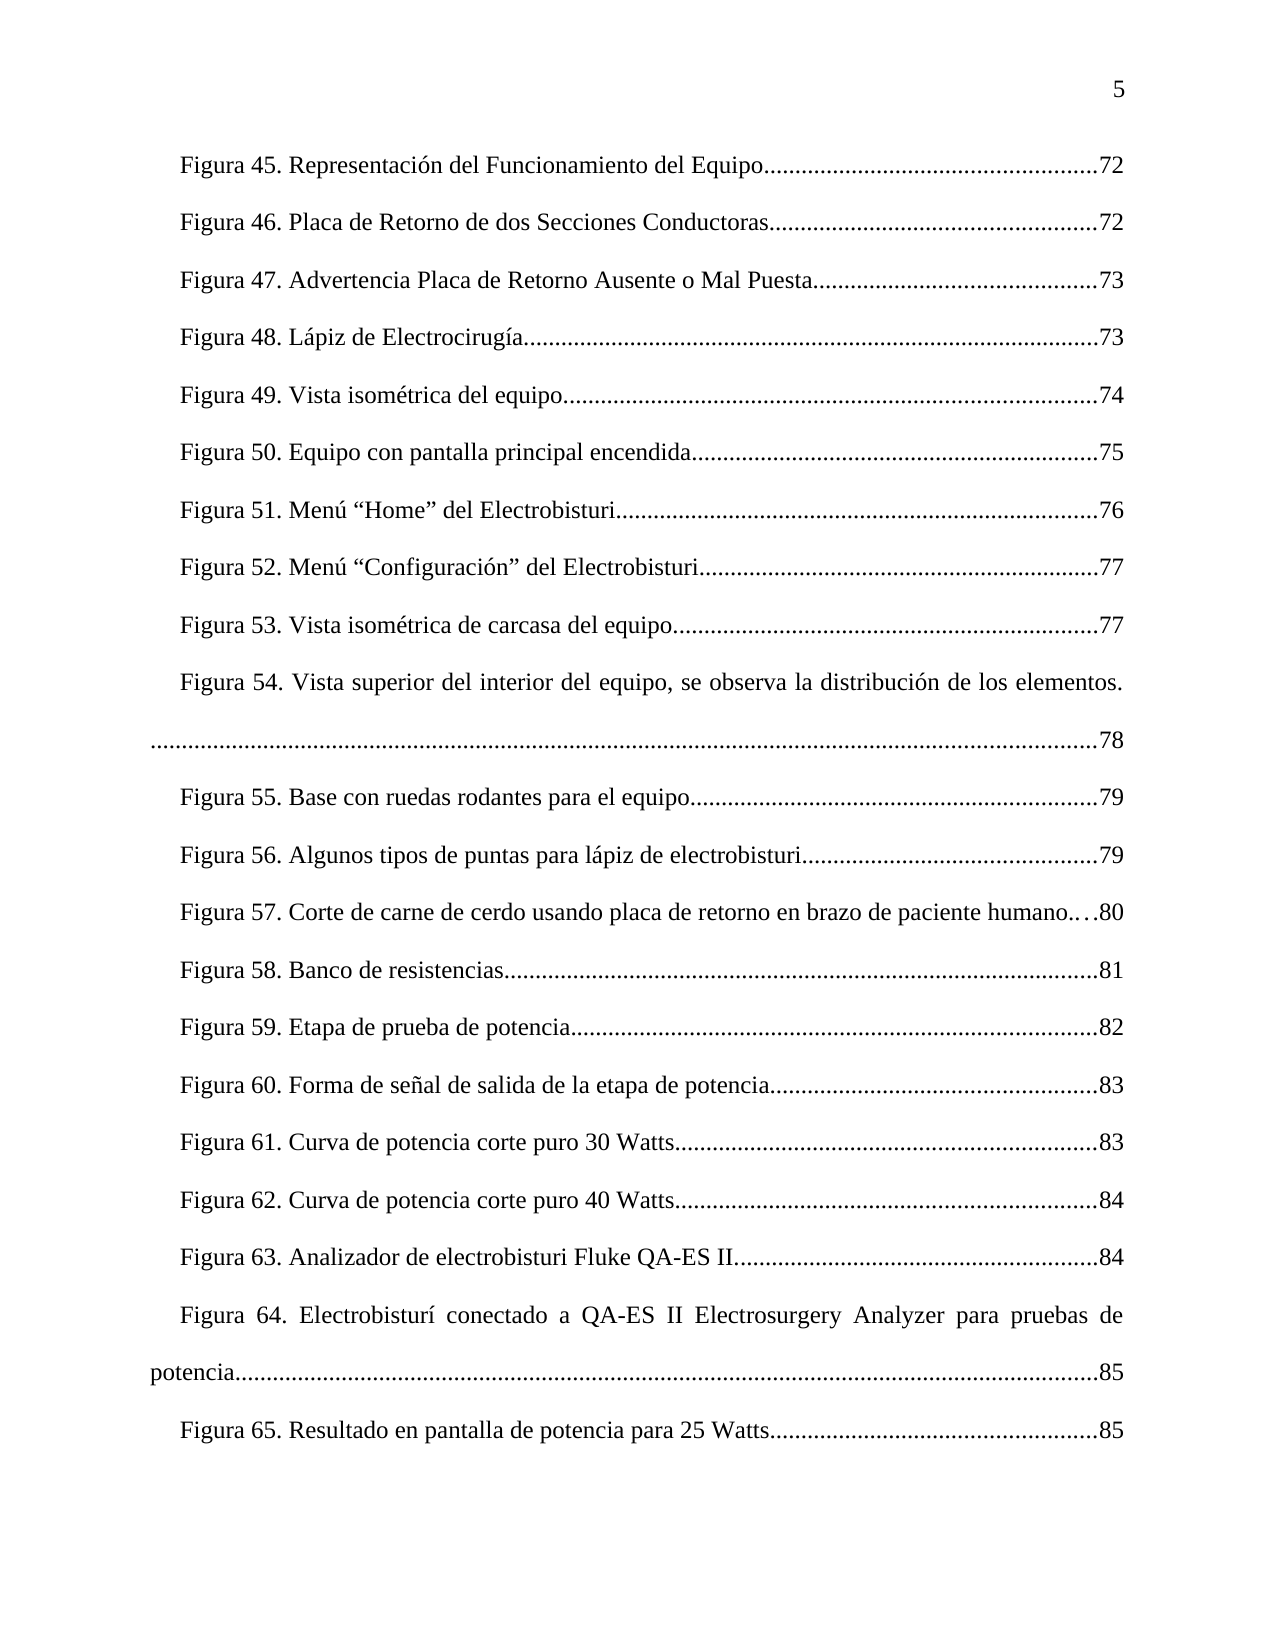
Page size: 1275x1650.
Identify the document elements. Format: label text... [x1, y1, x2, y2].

text Figura 52. Menú “Configuración” del Electrobisturi. 77 [150, 552, 1125, 581]
text Figura 54. Vista superior del interior del equipo, se observa la distribución de los elementos. 78 [150, 667, 1125, 754]
text Figura 64. Electrobisturí conectado a QA-ES II Electrosurgery Analyzer para pruebas de potencia. 85 [150, 1300, 1125, 1386]
text Figura 57. Corte de carne de cerdo usando placa de retorno en brazo de paciente humano. 80 [150, 897, 1125, 926]
text Figura 48. Lápiz de Electrocirugía. 73 [150, 322, 1125, 351]
text Figura 53. Vista isométrica de carcasa del equipo. 77 [150, 610, 1125, 639]
text Figura 58. Banco de resistencias. 81 [150, 955, 1125, 984]
text Figura 55. Base con ruedas rodantes para el equipo. 79 [150, 782, 1125, 811]
text Figura 45. Representación del Funcionamiento del Equipo 72 [150, 150, 1125, 179]
text Figura 61. Curva de potencia corte puro 30 Watts 83 [150, 1127, 1125, 1156]
text Figura 56. Algunos tipos de puntas para lápiz de electrobisturi 79 [150, 840, 1125, 869]
text Figura 62. Curva de potencia corte puro 40 Watts 84 [150, 1185, 1125, 1214]
text Figura 46. Placa de Retorno de dos Secciones Conductoras. 72 [150, 207, 1125, 236]
text Figura 51. Menú “Home” del Electrobisturi. 76 [150, 495, 1125, 524]
text Figura 63. Analizador de electrobisturi Fluke QA-ES II. 84 [150, 1242, 1125, 1271]
text Figura 60. Forma de señal de salida de la etapa de potencia. 83 [150, 1070, 1125, 1099]
text Figura 50. Equipo con pantalla principal encendida. 75 [150, 437, 1125, 466]
text Figura 49. Vista isométrica del equipo. 74 [150, 380, 1125, 409]
text Figura 59. Etapa de prueba de potencia. 82 [150, 1012, 1125, 1041]
text Figura 65. Resultado en pantalla de potencia para 25 Watts. 85 [150, 1415, 1125, 1444]
text Figura 47. Advertencia Placa de Retorno Ausente o Mal Puesta. 73 [150, 265, 1125, 294]
